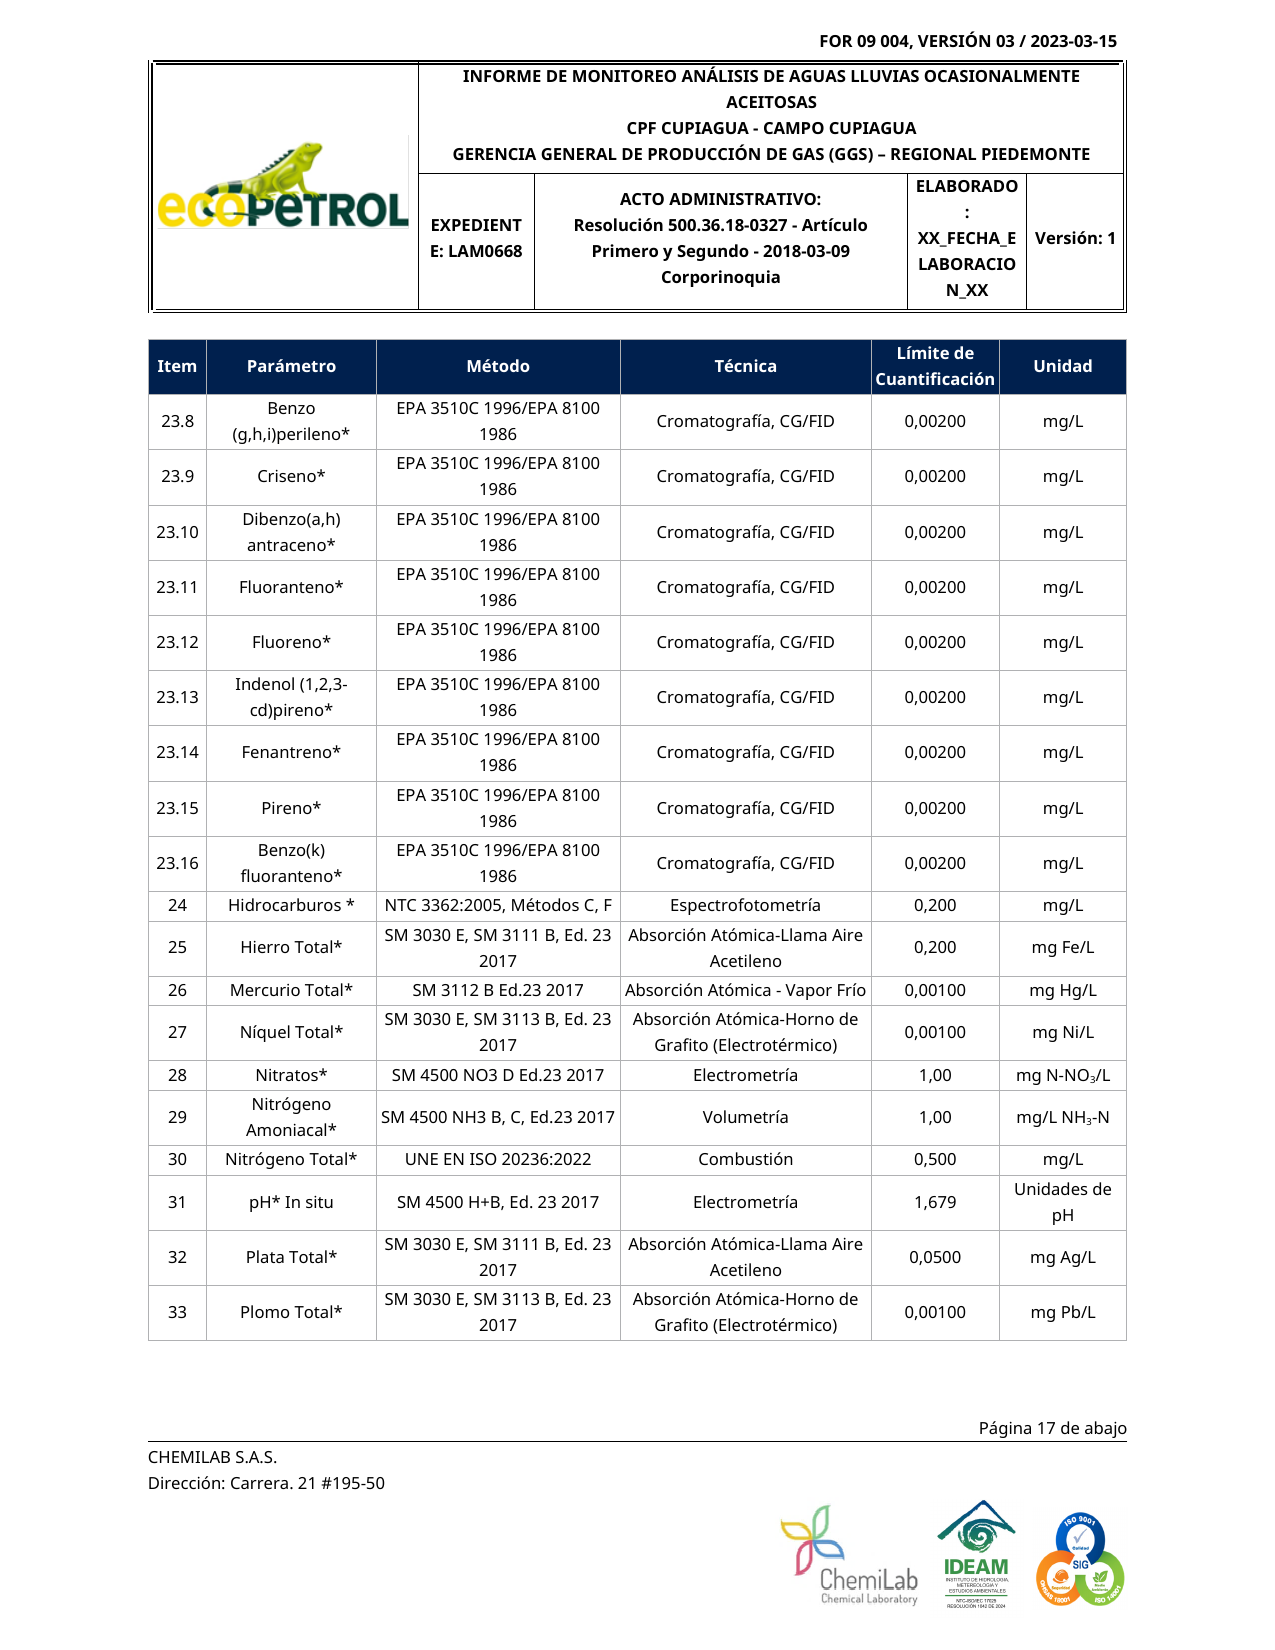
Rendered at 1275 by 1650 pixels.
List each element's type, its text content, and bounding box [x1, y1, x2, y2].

table_cell mg N-NO3/L [1000, 1061, 1126, 1090]
table_cell mg/L [1000, 450, 1126, 504]
table_cell Hidrocarburos * [207, 892, 376, 921]
table_cell 0,00200 [872, 561, 999, 615]
table_cell Fluoranteno* [207, 561, 376, 615]
table_header Item [149, 340, 206, 394]
table_cell Absorción Atómica-Llama Aire Acetileno [621, 1231, 871, 1285]
table_header Unidad [1000, 340, 1126, 394]
table_cell Electrometría [621, 1061, 871, 1090]
table_cell 23.15 [149, 782, 206, 836]
table_cell 0,00200 [872, 726, 999, 781]
table_header Técnica [621, 340, 871, 394]
table_cell SM 3030 E, SM 3113 B, Ed. 23 2017 [377, 1286, 620, 1340]
table_cell mg/L [1000, 561, 1126, 615]
picture [157, 135, 411, 231]
table_cell mg/L [1000, 671, 1126, 725]
table_cell 32 [149, 1231, 206, 1285]
table_cell Nitratos* [207, 1061, 376, 1090]
table_cell NTC 3362:2005, Métodos C, F [377, 892, 620, 921]
table_cell SM 3030 E, SM 3111 B, Ed. 23 2017 [377, 922, 620, 976]
picture [775, 1497, 1024, 1620]
table_cell mg/L [1000, 616, 1126, 670]
table_cell 0,00200 [872, 450, 999, 504]
table_cell 26 [149, 977, 206, 1005]
table_header Método [377, 340, 620, 394]
table_cell Unidades de pH [1000, 1176, 1126, 1230]
table_cell Mercurio Total* [207, 977, 376, 1005]
table_cell Cromatografía, CG/FID [621, 726, 871, 781]
table_cell Benzo(k) fluoranteno* [207, 837, 376, 891]
table_cell 0,00200 [872, 837, 999, 891]
table_cell mg Fe/L [1000, 922, 1126, 976]
table_cell 0,200 [872, 922, 999, 976]
table_cell mg/L [1000, 726, 1126, 781]
table_cell 31 [149, 1176, 206, 1230]
table_cell SM 3030 E, SM 3111 B, Ed. 23 2017 [377, 1231, 620, 1285]
table_cell mg/L [1000, 892, 1126, 921]
table_cell 0,500 [872, 1146, 999, 1174]
table_cell Combustión [621, 1146, 871, 1174]
table_cell EPA 3510C 1996/EPA 8100 1986 [377, 726, 620, 781]
table_cell Cromatografía, CG/FID [621, 782, 871, 836]
table_cell EPA 3510C 1996/EPA 8100 1986 [377, 671, 620, 725]
table_cell 29 [149, 1091, 206, 1145]
table_cell pH* In situ [207, 1176, 376, 1230]
table_cell 28 [149, 1061, 206, 1090]
table_cell Cromatografía, CG/FID [621, 450, 871, 504]
table_cell 23.14 [149, 726, 206, 781]
table_header Límite de Cuantificación [872, 340, 999, 394]
table_cell Cromatografía, CG/FID [621, 837, 871, 891]
table_cell Absorción Atómica - Vapor Frío [621, 977, 871, 1005]
table_cell mg/L [1000, 837, 1126, 891]
table_cell SM 3112 B Ed.23 2017 [377, 977, 620, 1005]
table_cell SM 3030 E, SM 3113 B, Ed. 23 2017 [377, 1006, 620, 1060]
table_cell Benzo (g,h,i)perileno* [207, 395, 376, 449]
table_cell mg Pb/L [1000, 1286, 1126, 1340]
table_cell EPA 3510C 1996/EPA 8100 1986 [377, 561, 620, 615]
table_cell mg/L [1000, 395, 1126, 449]
table_cell Cromatografía, CG/FID [621, 395, 871, 449]
table_cell Níquel Total* [207, 1006, 376, 1060]
table_cell Nitrógeno Total* [207, 1146, 376, 1174]
table_cell 30 [149, 1146, 206, 1174]
table_cell 23.16 [149, 837, 206, 891]
table_cell EPA 3510C 1996/EPA 8100 1986 [377, 616, 620, 670]
table_cell 1,679 [872, 1176, 999, 1230]
table_cell mg Hg/L [1000, 977, 1126, 1005]
table_cell Plomo Total* [207, 1286, 376, 1340]
table_cell 23.11 [149, 561, 206, 615]
table_cell mg/L [1000, 1146, 1126, 1174]
table_cell Dibenzo(a,h) antraceno* [207, 506, 376, 560]
table_cell 0,00200 [872, 616, 999, 670]
table_cell 25 [149, 922, 206, 976]
table_cell SM 4500 H+B, Ed. 23 2017 [377, 1176, 620, 1230]
table_cell mg Ni/L [1000, 1006, 1126, 1060]
table_cell Cromatografía, CG/FID [621, 616, 871, 670]
table_cell Fenantreno* [207, 726, 376, 781]
table_cell EPA 3510C 1996/EPA 8100 1986 [377, 450, 620, 504]
table_cell 1,00 [872, 1091, 999, 1145]
table_cell 0,00100 [872, 1006, 999, 1060]
table_cell 0,00200 [872, 671, 999, 725]
table_cell 0,00200 [872, 782, 999, 836]
table_cell Fluoreno* [207, 616, 376, 670]
table_cell UNE EN ISO 20236:2022 [377, 1146, 620, 1174]
table_cell Absorción Atómica-Llama Aire Acetileno [621, 922, 871, 976]
table_cell SM 4500 NH3 B, C, Ed.23 2017 [377, 1091, 620, 1145]
table_cell Absorción Atómica-Horno de Grafito (Electrotérmico) [621, 1006, 871, 1060]
table_cell 0,00100 [872, 1286, 999, 1340]
table_cell Cromatografía, CG/FID [621, 506, 871, 560]
table_cell 23.10 [149, 506, 206, 560]
table_cell Cromatografía, CG/FID [621, 671, 871, 725]
table_cell 33 [149, 1286, 206, 1340]
table_cell Hierro Total* [207, 922, 376, 976]
table_cell 0,00200 [872, 395, 999, 449]
table_cell 23.12 [149, 616, 206, 670]
table_cell Espectrofotometría [621, 892, 871, 921]
table_cell Plata Total* [207, 1231, 376, 1285]
table_cell Nitrógeno Amoniacal* [207, 1091, 376, 1145]
table_cell Electrometría [621, 1176, 871, 1230]
table_cell Absorción Atómica-Horno de Grafito (Electrotérmico) [621, 1286, 871, 1340]
table_cell EPA 3510C 1996/EPA 8100 1986 [377, 395, 620, 449]
table_header Parámetro [207, 340, 376, 394]
table_cell Indenol (1,2,3-cd)pireno* [207, 671, 376, 725]
table_cell 23.9 [149, 450, 206, 504]
table_cell SM 4500 NO3 D Ed.23 2017 [377, 1061, 620, 1090]
table_cell Volumetría [621, 1091, 871, 1145]
table_cell 27 [149, 1006, 206, 1060]
table_cell Cromatografía, CG/FID [621, 561, 871, 615]
table_cell EPA 3510C 1996/EPA 8100 1986 [377, 506, 620, 560]
table_cell Pireno* [207, 782, 376, 836]
table_cell 0,0500 [872, 1231, 999, 1285]
table_cell 1,00 [872, 1061, 999, 1090]
table_cell mg/L [1000, 782, 1126, 836]
table_cell EPA 3510C 1996/EPA 8100 1986 [377, 782, 620, 836]
table_cell mg/L NH3-N [1000, 1091, 1126, 1145]
table_cell 0,200 [872, 892, 999, 921]
picture [1032, 1507, 1128, 1610]
table_cell 23.13 [149, 671, 206, 725]
table_cell mg Ag/L [1000, 1231, 1126, 1285]
table_cell 23.8 [149, 395, 206, 449]
table_cell 0,00100 [872, 977, 999, 1005]
table_cell EPA 3510C 1996/EPA 8100 1986 [377, 837, 620, 891]
table_cell Criseno* [207, 450, 376, 504]
table_cell 24 [149, 892, 206, 921]
table_cell mg/L [1000, 506, 1126, 560]
table_cell 0,00200 [872, 506, 999, 560]
